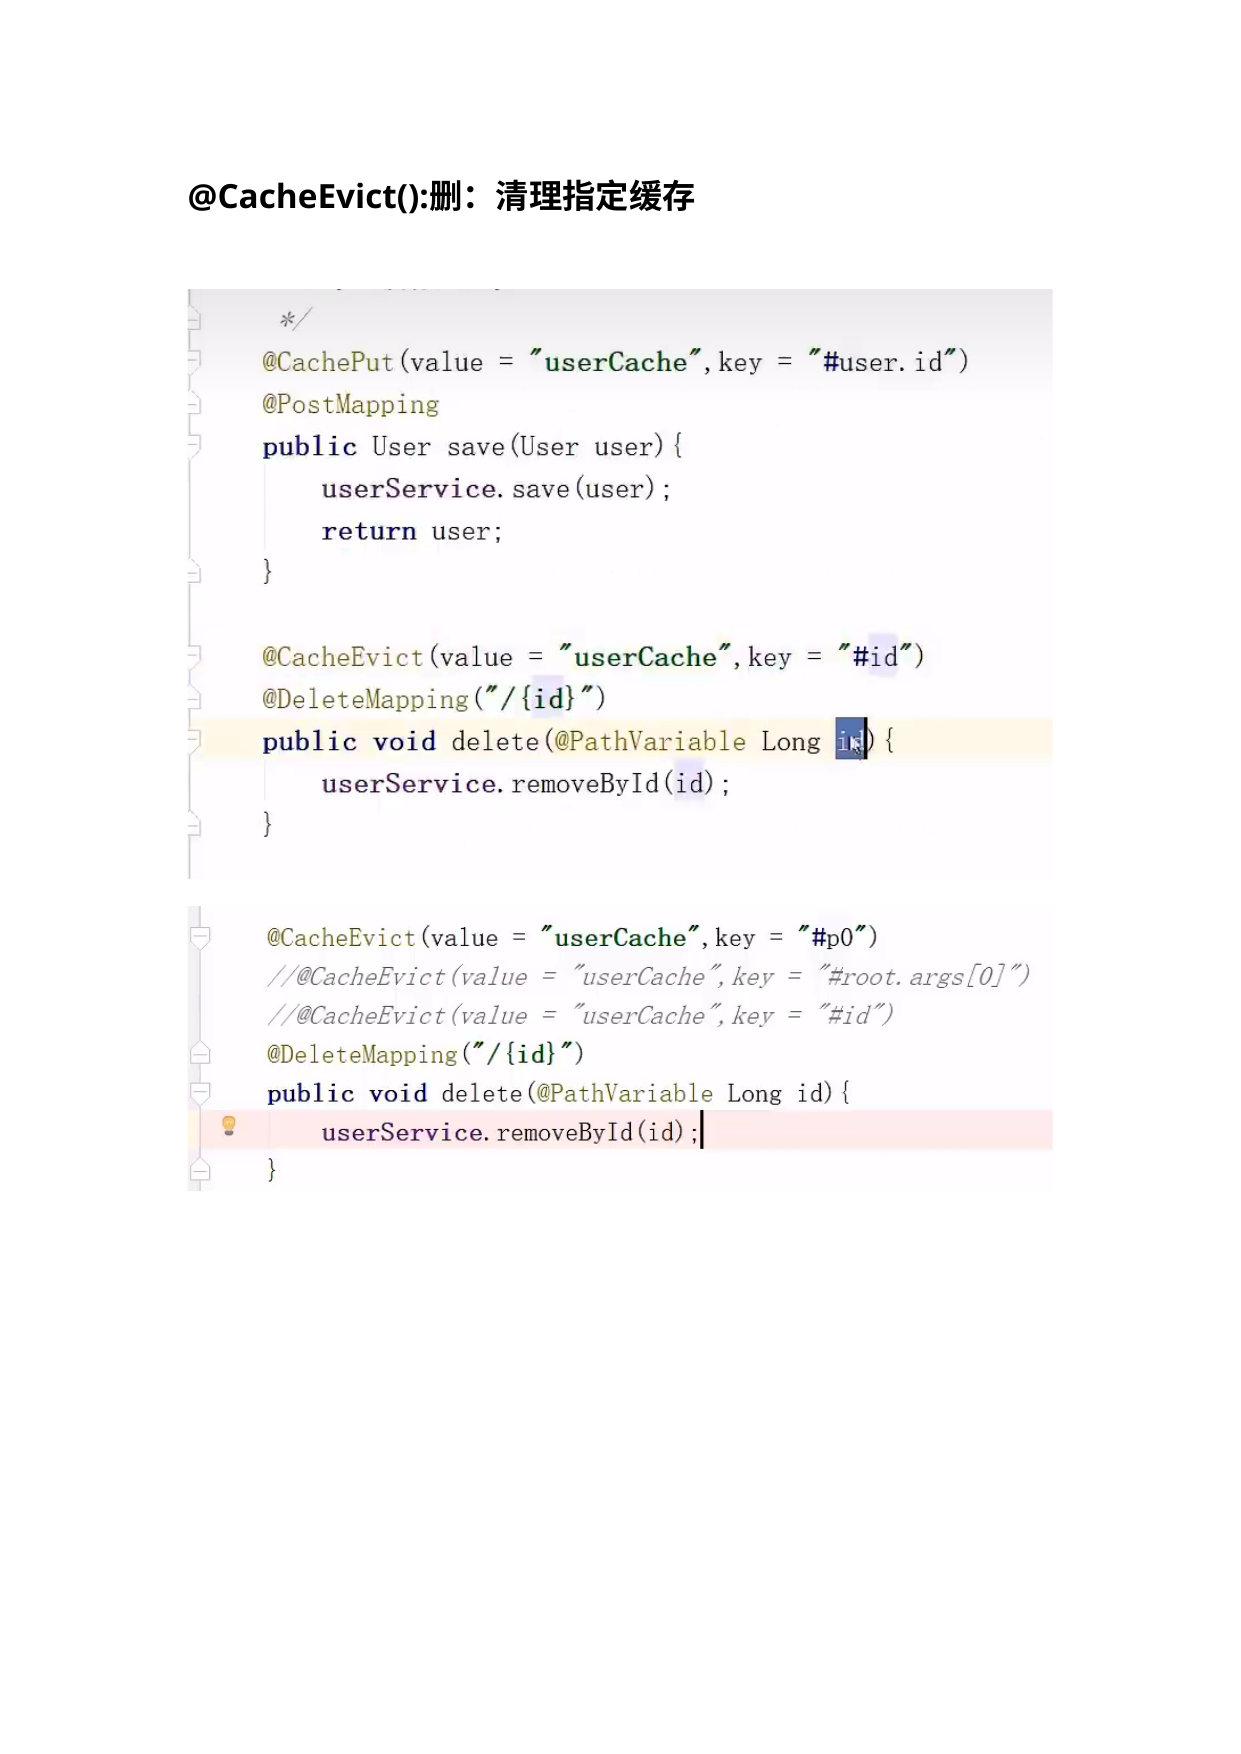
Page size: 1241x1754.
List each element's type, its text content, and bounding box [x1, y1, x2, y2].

picture [187, 289, 1053, 879]
picture [187, 906, 1053, 1191]
subtitle @CacheEvict():删：清理指定缓存 [187, 162, 1053, 227]
